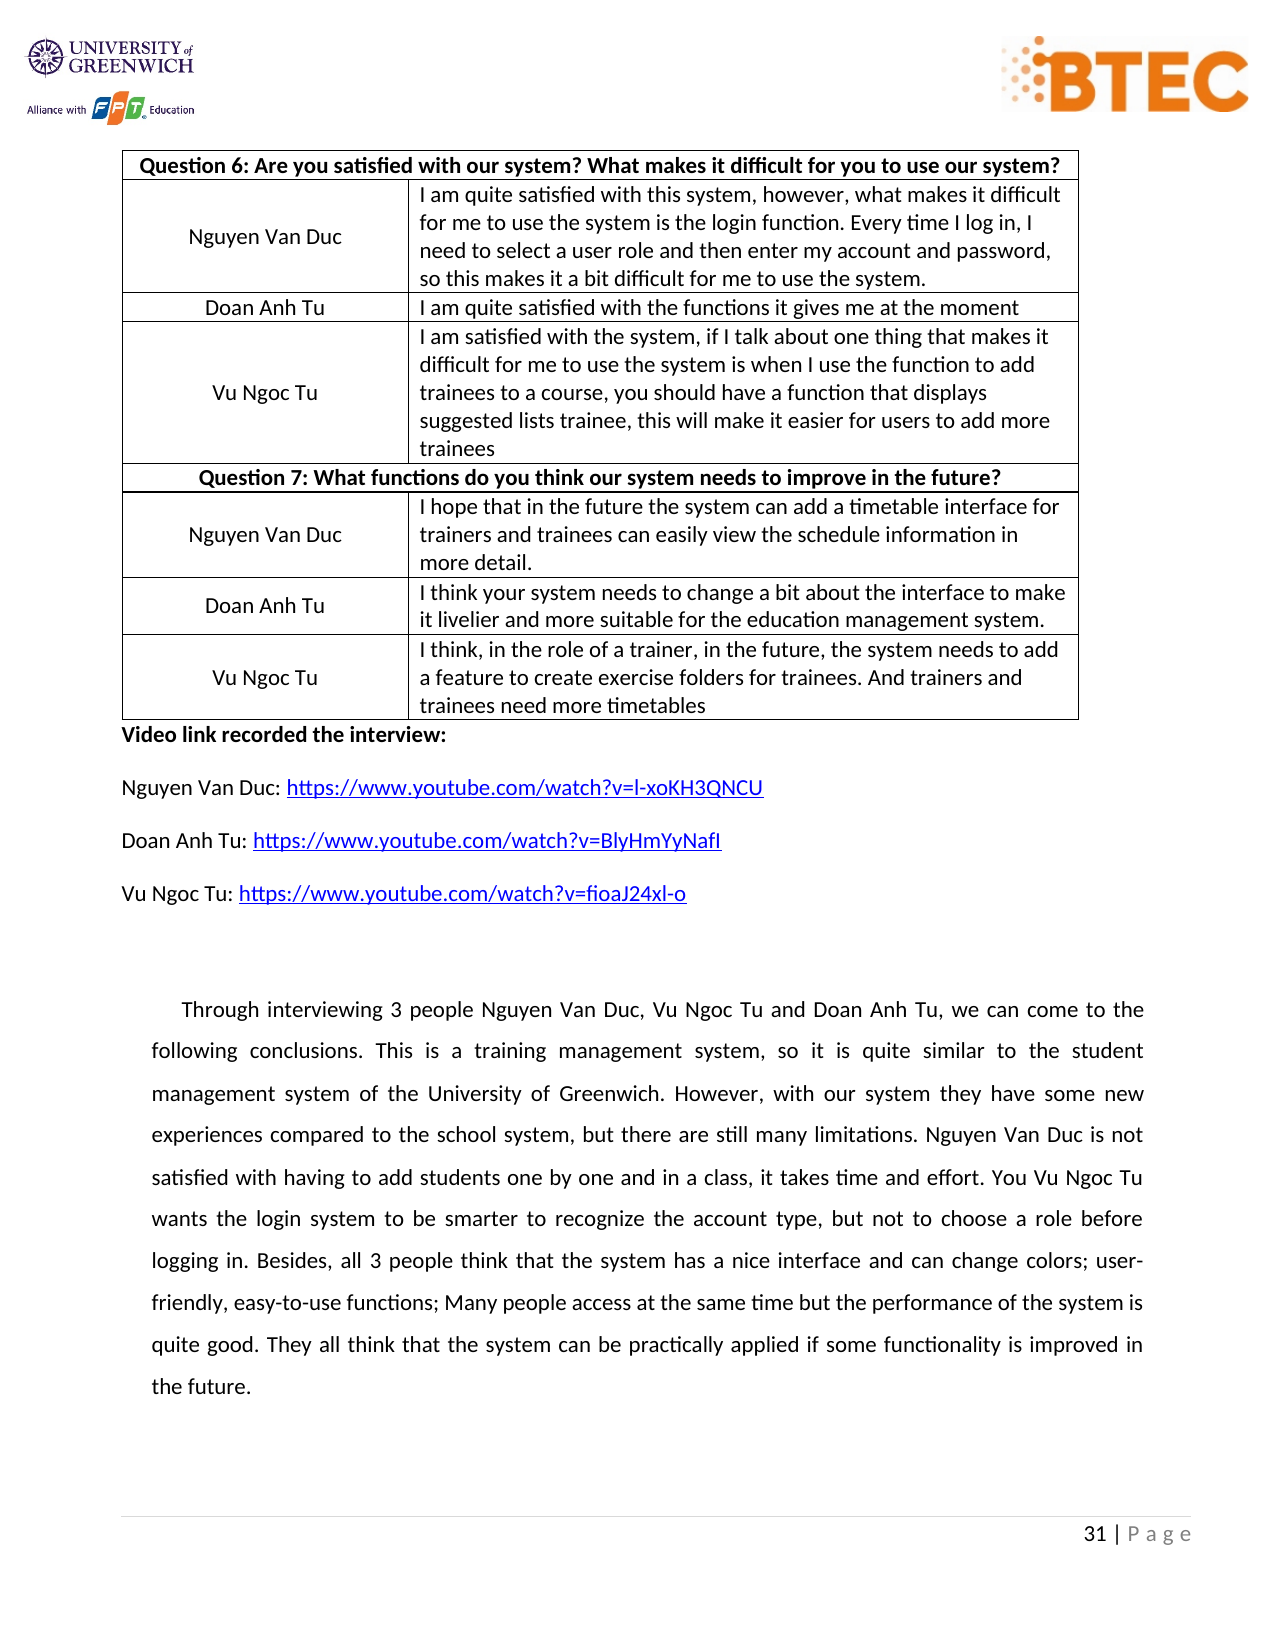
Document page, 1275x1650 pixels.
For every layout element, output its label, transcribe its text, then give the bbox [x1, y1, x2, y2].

text Vu Ngoc Tu: https://www.youtube.com/watch?v=fioaJ24xl-o [121, 879, 1191, 907]
picture [13, 25, 207, 136]
picture [1001, 36, 1249, 112]
table_cell I am quite satisfied with this system, however, what makes it difficult for me to use the system is the login function. Every time I log in, I need to select a user role and then enter my account and password, so this makes it a bit difficult for me to use the system. [409, 180, 1078, 292]
text Doan Anh Tu: https://www.youtube.com/watch?v=BlyHmYyNafI [121, 826, 1191, 854]
table_cell Doan Anh Tu [123, 293, 408, 321]
text Video link recorded the interview: [121, 720, 1191, 748]
table_cell Vu Ngoc Tu [123, 322, 408, 462]
table_cell I am satisfied with the system, if I talk about one thing that makes it difficult for me to use the system is when I use the function to add trainees to a course, you should have a function that displays suggested lists trainee, this will make it easier for users to add more trainees [409, 322, 1078, 462]
table_cell I am quite satisfied with the functions it gives me at the moment [409, 293, 1078, 321]
table_cell Question 6: Are you satisfied with our system? What makes it difficult for you to use our system? [123, 151, 1078, 179]
table_cell I think, in the role of a trainer, in the future, the system needs to add a feature to create exercise folders for trainees. And trainers and trainees need more timetables [409, 635, 1078, 719]
text Through interviewing 3 people Nguyen Van Duc, Vu Ngoc Tu and Doan Anh Tu, we can come to the following conclusions. This is a training management system, so it is quite similar to the student management system of the University of Greenwich. However, with our system they have some new experiences compared to the school system, but there are still many limitations. Nguyen Van Duc is not satisfied with having to add students one by one and in a class, it takes time and effort. You Vu Ngoc Tu wants the login system to be smarter to recognize the account type, but not to choose a role before logging in. Besides, all 3 people think that the system has a nice interface and can change colors; user-friendly, easy-to-use functions; Many people access at the same time but the performance of the system is quite good. They all think that the system can be practically applied if some functionality is improved in the future. [151, 995, 1146, 1401]
table_cell Vu Ngoc Tu [123, 635, 408, 719]
table_cell Nguyen Van Duc [123, 493, 408, 577]
table_cell I think your system needs to change a bit about the interface to make it livelier and more suitable for the education management system. [409, 578, 1078, 634]
text Nguyen Van Duc: https://www.youtube.com/watch?v=l-xoKH3QNCU [121, 773, 1191, 801]
table_cell I hope that in the future the system can add a timetable interface for trainers and trainees can easily view the schedule information in more detail. [409, 493, 1078, 577]
table_cell Question 7: What functions do you think our system needs to improve in the future? [123, 464, 1078, 491]
table_cell Nguyen Van Duc [123, 180, 408, 292]
table_cell Doan Anh Tu [123, 578, 408, 634]
